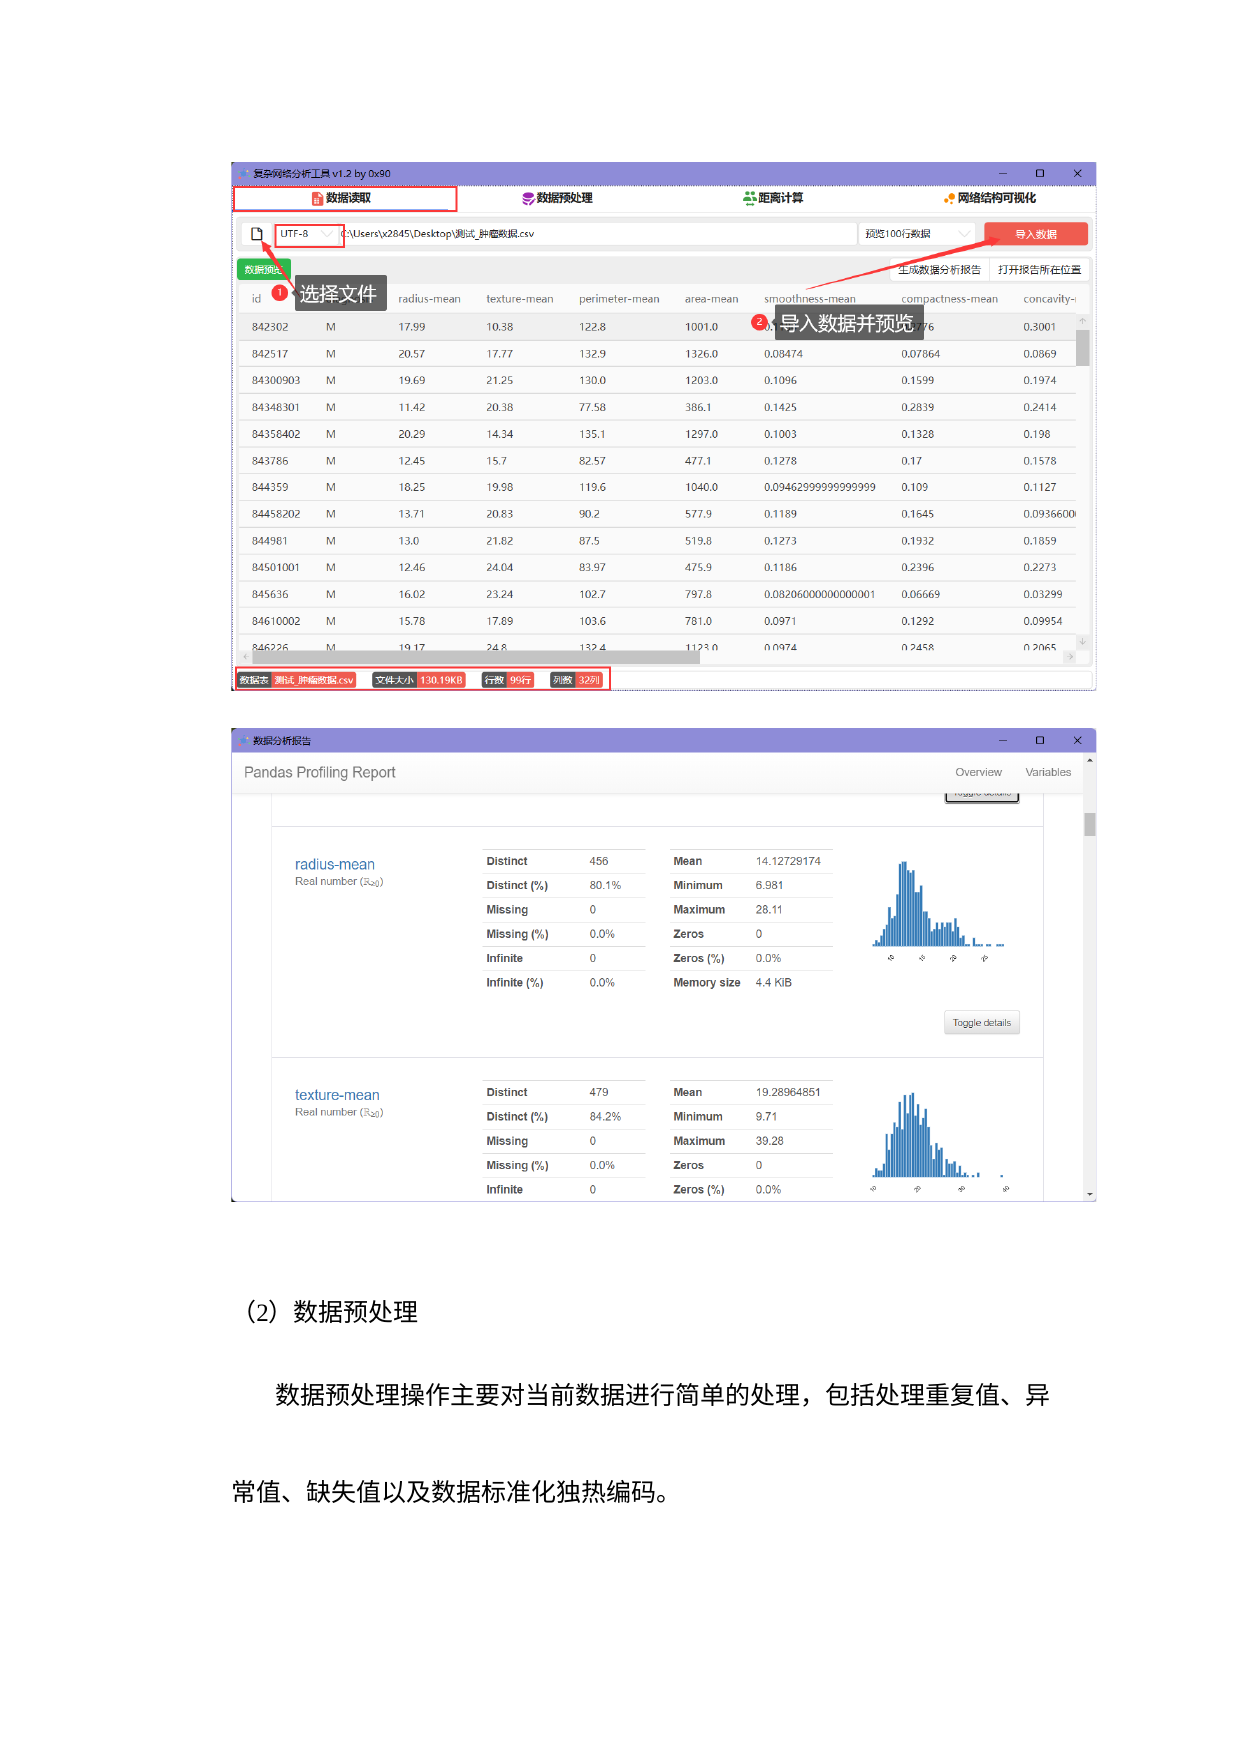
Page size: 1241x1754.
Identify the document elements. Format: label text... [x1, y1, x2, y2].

text 数据预处理操作主要对当前数据进行简单的处理，包括处理重复值、异常值、缺失值以及数据标准化独热编码。 [231, 1361, 1053, 1523]
picture [231, 728, 1097, 1202]
picture [231, 162, 1097, 691]
text （2）数据预处理 [187, 1278, 1053, 1343]
